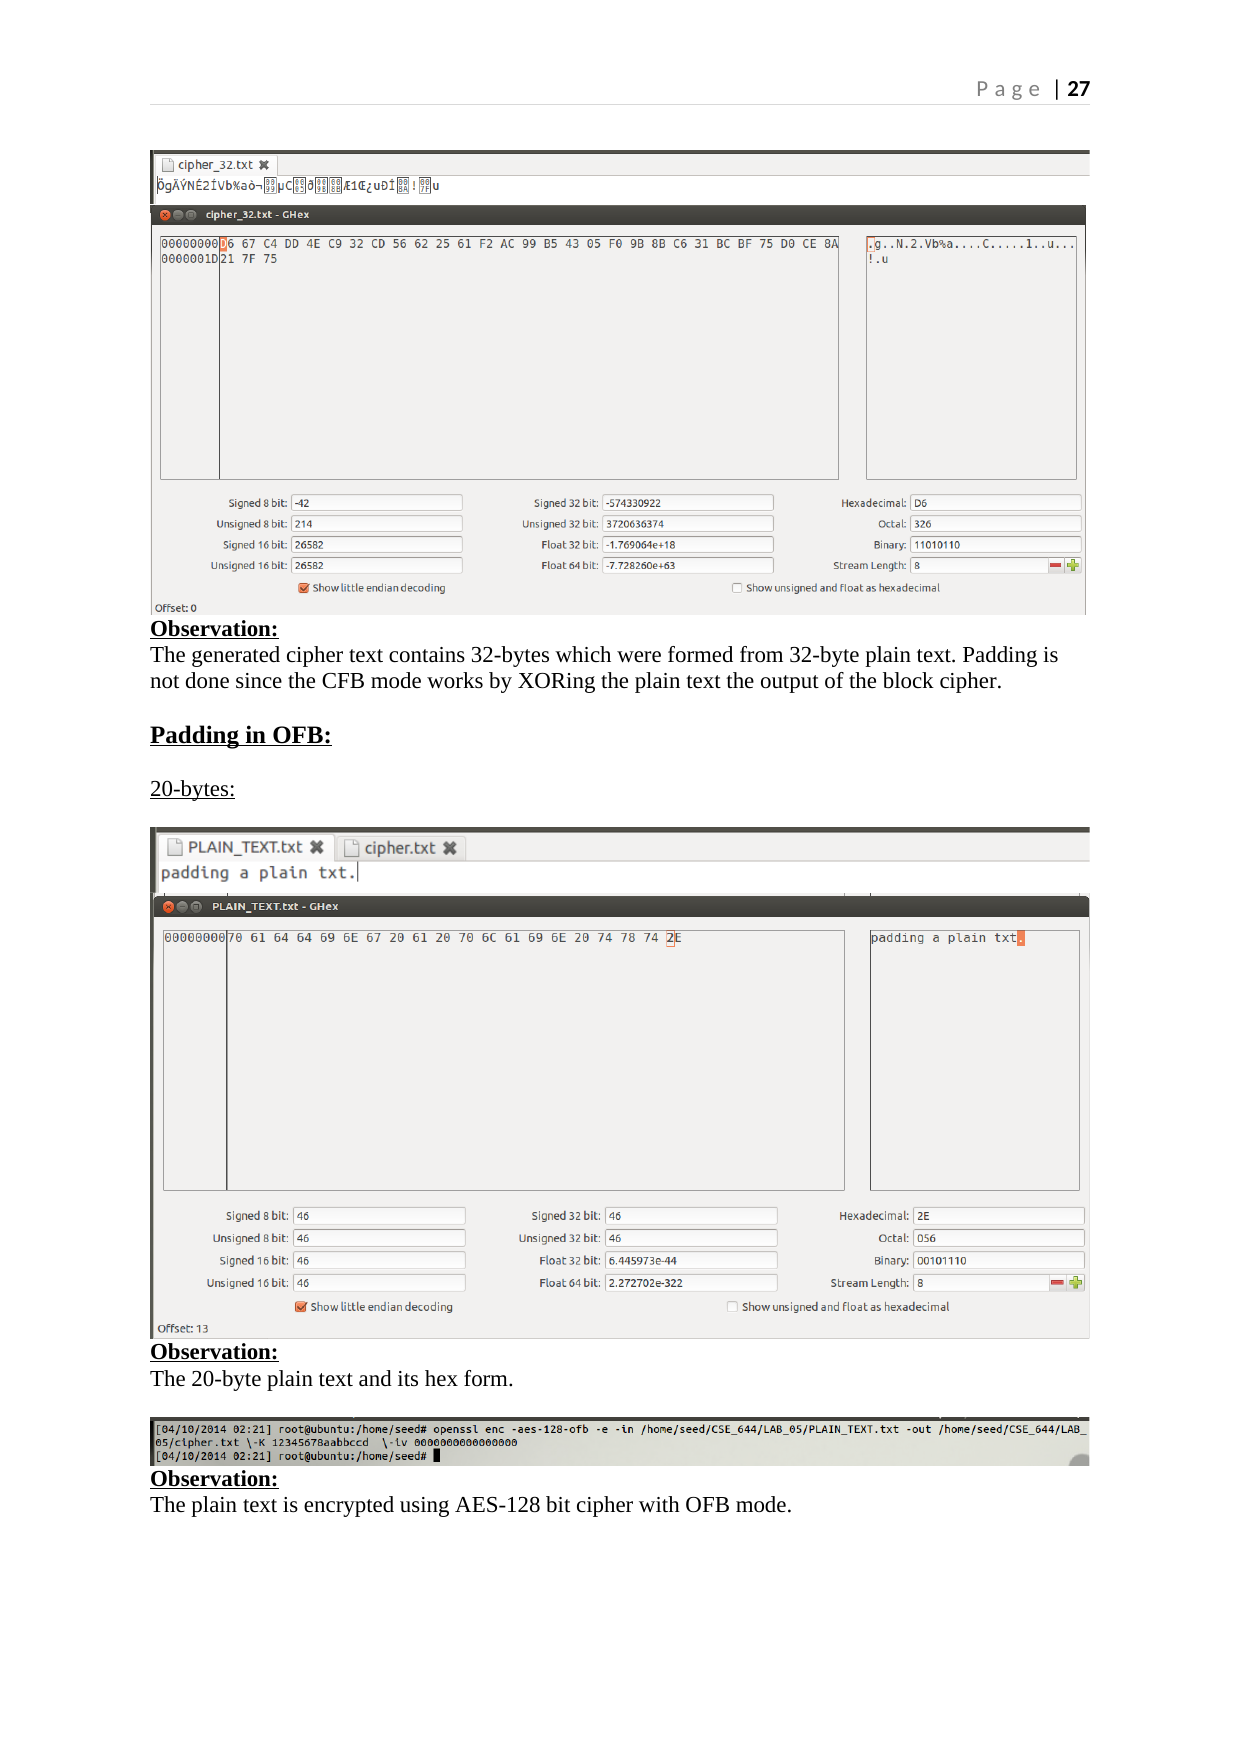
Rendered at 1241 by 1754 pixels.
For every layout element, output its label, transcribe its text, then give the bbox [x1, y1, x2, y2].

picture [150, 827, 1090, 1339]
list Observation: [150, 614, 1090, 641]
list Observation: [150, 1466, 1090, 1492]
text 20-bytes: [150, 775, 1090, 801]
list The plain text is encrypted using AES-128 bit cipher with OFB mode. [150, 1492, 1090, 1518]
text Padding in OFB: [150, 720, 1090, 749]
list The 20-byte plain text and its hex form. [150, 1364, 1090, 1391]
list The generated cipher text contains 32-bytes which were formed from 32-byte plain text. Padding is not done since the CFB mode works by XORing the plain text the output of the block cipher. [150, 641, 1090, 694]
list Observation: [150, 1339, 1090, 1364]
picture [150, 150, 1090, 615]
picture [150, 1417, 1090, 1466]
